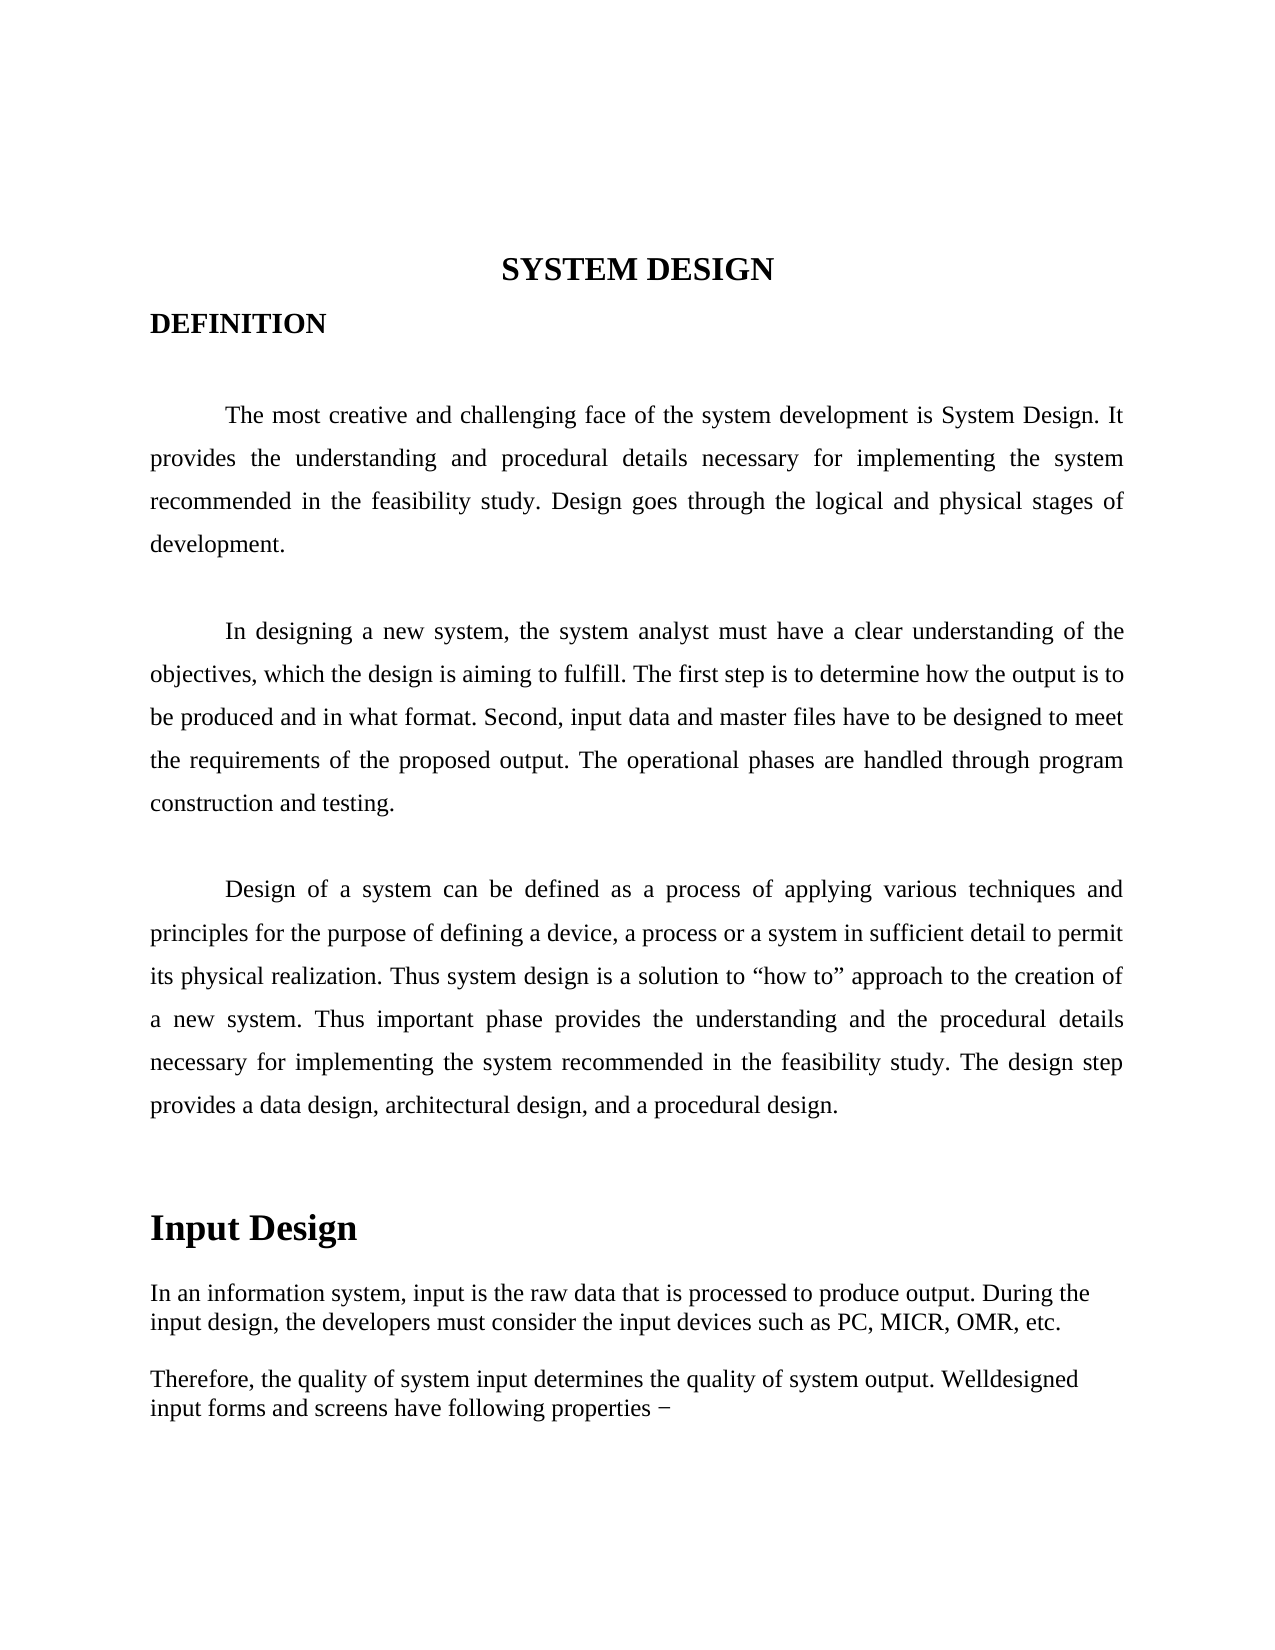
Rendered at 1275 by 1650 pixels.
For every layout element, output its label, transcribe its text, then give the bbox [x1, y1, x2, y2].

text Design of a system can be defined as a process of applying various techniques and principles for the purpose of defining a device, a process or a system in sufficient detail to permit its physical realization. Thus system design is a solution to “how to” approach to the creation of a new system. Thus important phase provides the understanding and the procedural details necessary for implementing the system recommended in the feasibility study. The design step provides a data design, architectural design, and a procedural design. [150, 874, 1125, 1119]
text The most creative and challenging face of the system development is System Design. It provides the understanding and procedural details necessary for implementing the system recommended in the feasibility study. Design goes through the logical and physical stages of development. [150, 400, 1125, 558]
text Therefore, the quality of system input determines the quality of system output. Welldesigned input forms and screens have following properties − [150, 1364, 1125, 1422]
text SYSTEM DESIGN [150, 249, 1125, 287]
text In an information system, input is the raw data that is processed to produce output. During the input design, the developers must consider the input devices such as PC, MICR, OMR, etc. [150, 1278, 1125, 1335]
text Input Design [150, 1206, 1125, 1249]
text DEFINITION [150, 307, 1125, 340]
text In designing a new system, the system analyst must have a clear understanding of the objectives, which the design is aiming to fulfill. The first step is to determine how the output is to be produced and in what format. Second, input data and master files have to be designed to meet the requirements of the proposed output. The operational phases are handled through program construction and testing. [150, 616, 1125, 817]
